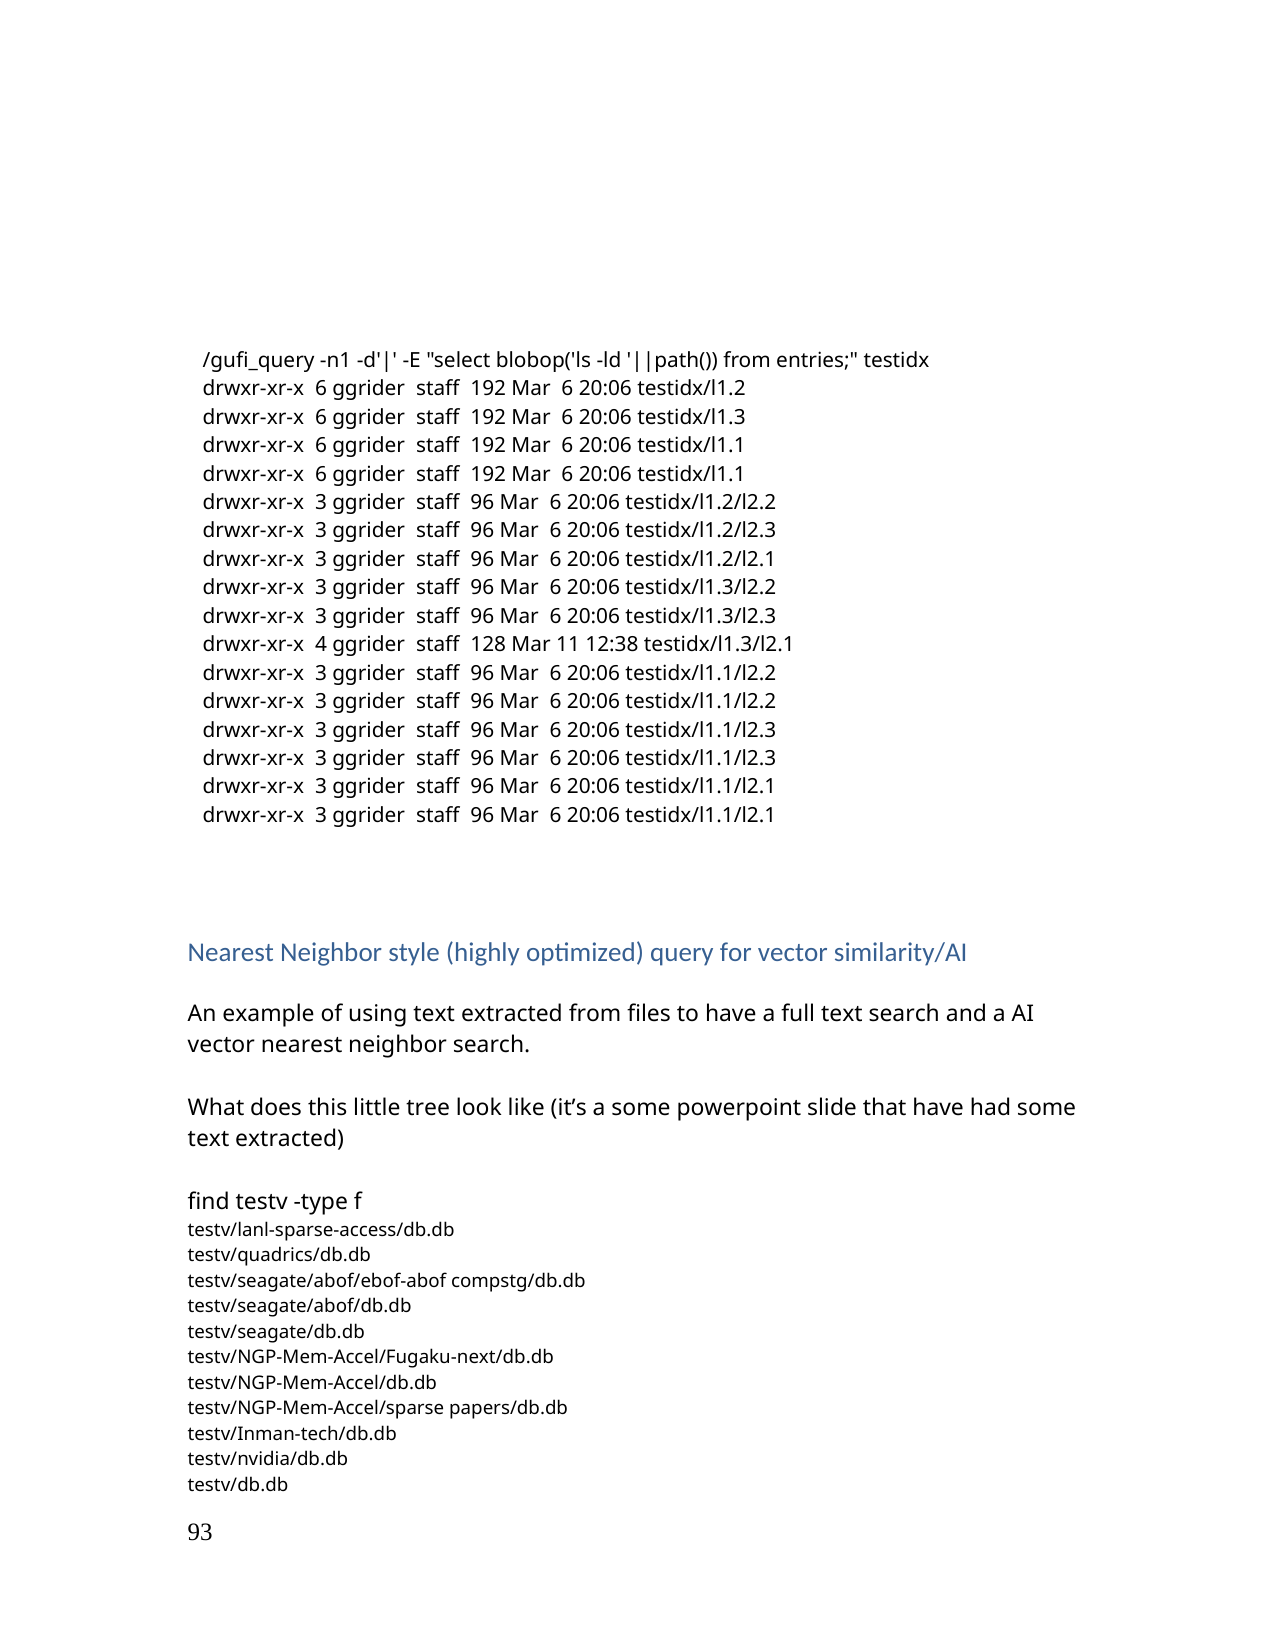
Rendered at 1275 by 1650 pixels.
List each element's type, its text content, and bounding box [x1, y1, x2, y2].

text testv/NGP-Mem-Accel/db.db [187, 1369, 1087, 1394]
text An example of using text extracted from files to have a full text search and a AI vector nearest neighbor search. [187, 997, 1087, 1060]
text testv/lanl-sparse-access/db.db [187, 1216, 1087, 1241]
text testv/nvidia/db.db [187, 1446, 1087, 1471]
text What does this little tree look like (it’s a some powerpoint slide that have had some text extracted) [187, 1091, 1087, 1153]
text testv/quadrics/db.db [187, 1241, 1087, 1267]
text testv/NGP-Mem-Accel/sparse papers/db.db [187, 1394, 1087, 1420]
text testv/seagate/abof/db.db [187, 1292, 1087, 1318]
subtitle Nearest Neighbor style (highly optimized) query for vector similarity/AI [187, 935, 1087, 968]
text testv/seagate/abof/ebof-abof compstg/db.db [187, 1267, 1087, 1292]
text testv/db.db [187, 1471, 1087, 1497]
text find testv -type f [187, 1185, 1087, 1216]
text testv/Inman-tech/db.db [187, 1420, 1087, 1446]
text testv/seagate/db.db [187, 1318, 1087, 1343]
text testv/NGP-Mem-Accel/Fugaku-next/db.db [187, 1343, 1087, 1369]
